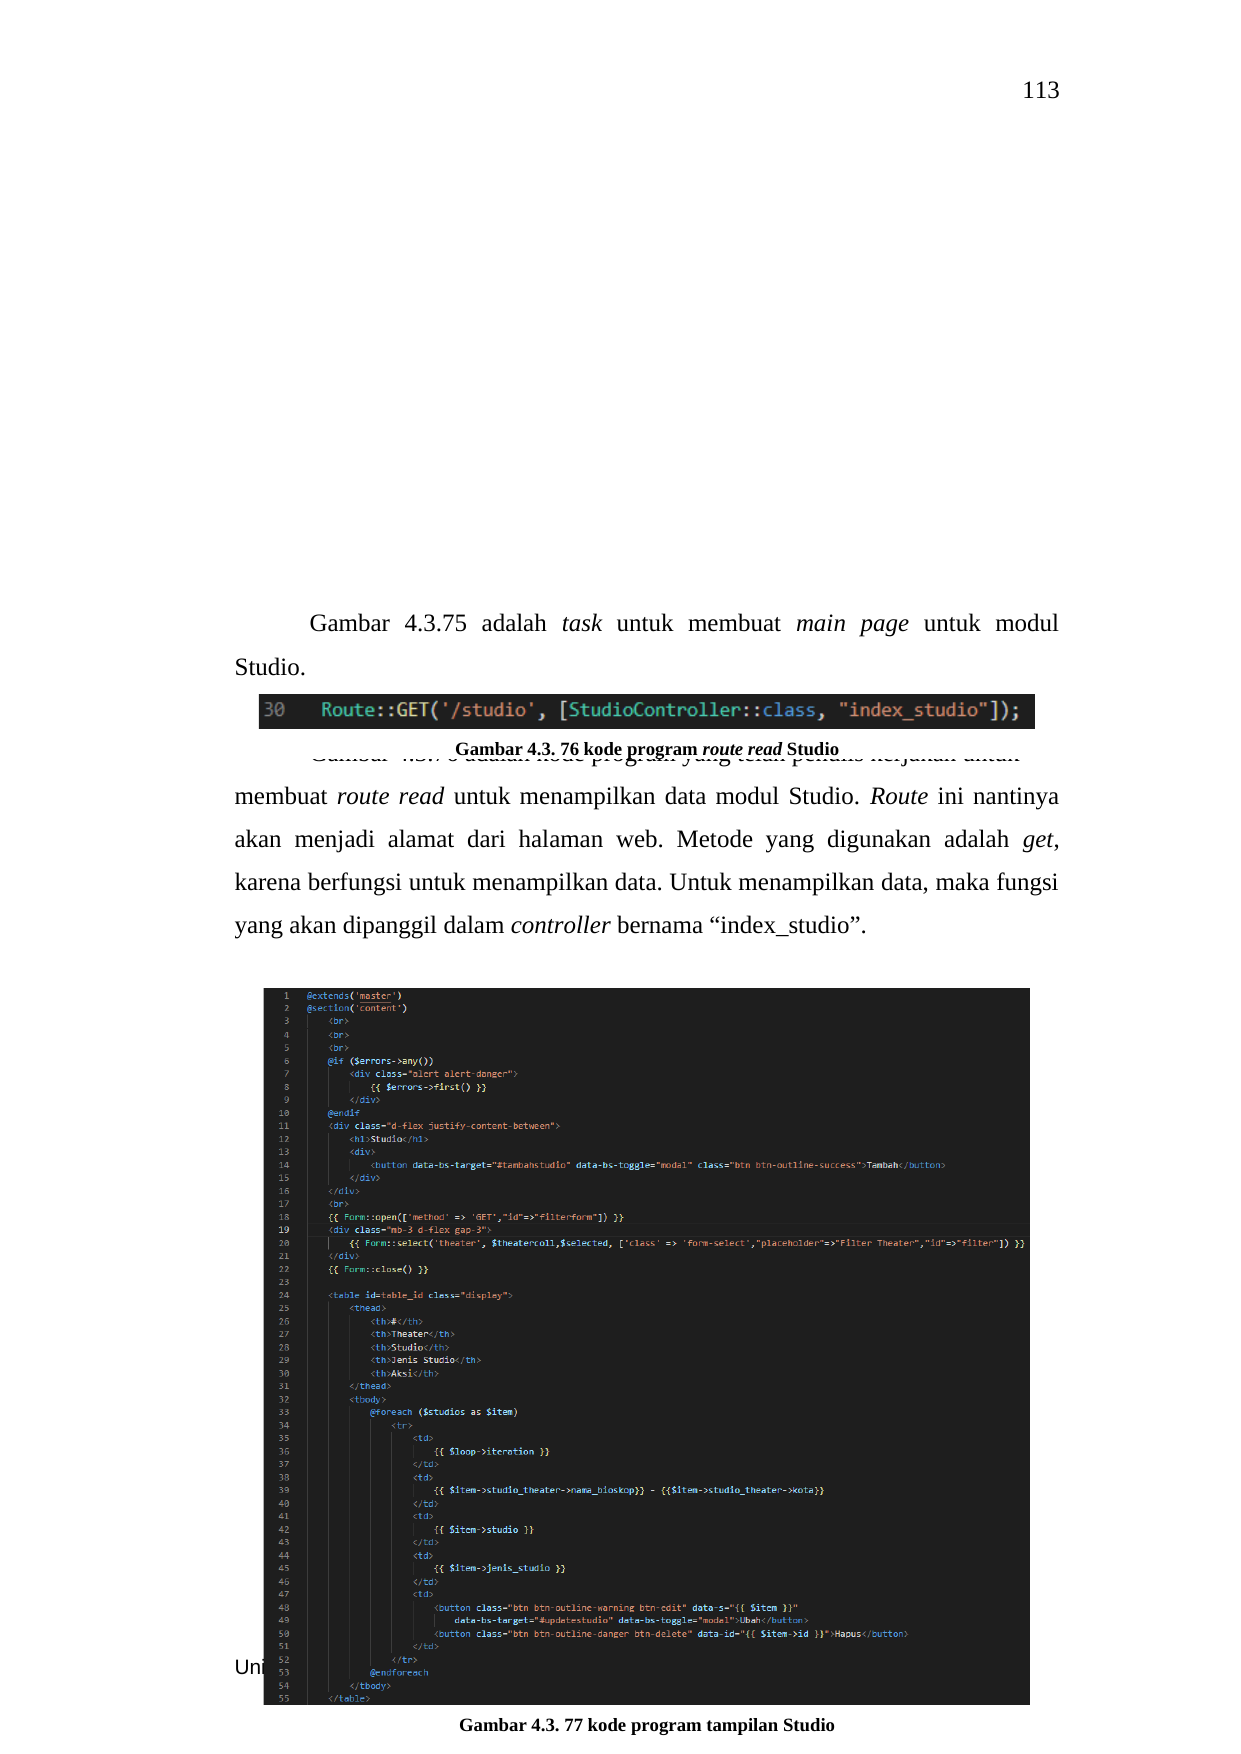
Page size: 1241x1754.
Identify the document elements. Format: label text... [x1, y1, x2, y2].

text Gambar 4.3.75 adalah task untuk membuat main page untuk modul Studio. [234, 608, 1059, 680]
picture [258, 694, 1035, 729]
picture [263, 988, 1030, 1705]
text Gambar 4.3.76 adalah kode program yang telah penulis kerjakan untuk membuat route read untuk menampilkan data modul Studio. Route ini nantinya akan menjadi alamat dari halaman web. Metode yang digunakan adalah get, karena berfungsi untuk menampilkan data. Untuk menampilkan data, maka fungsi yang akan dipanggil dalam controller bernama “index_studio”. [234, 738, 1059, 939]
